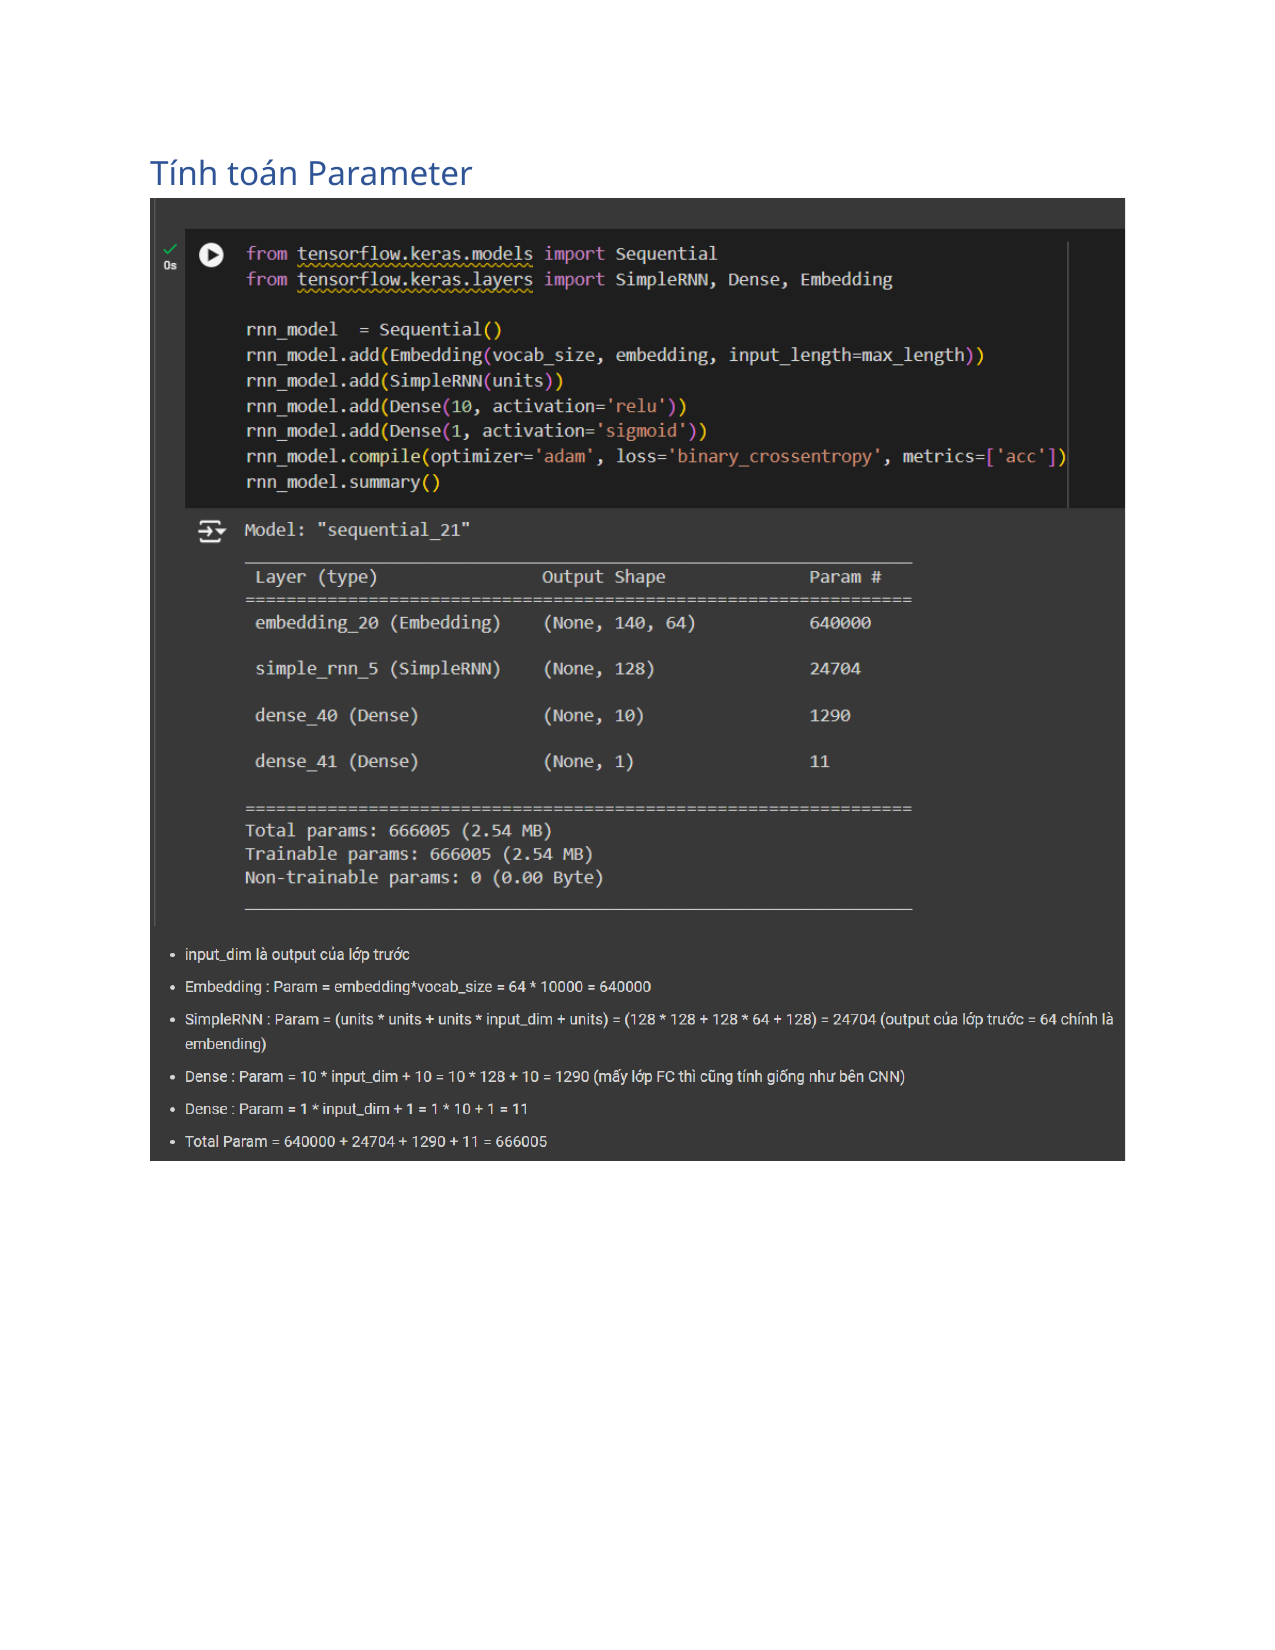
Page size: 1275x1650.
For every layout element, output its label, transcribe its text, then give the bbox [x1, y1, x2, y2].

subtitle Tính toán Parameter [150, 150, 1125, 195]
picture [150, 198, 1125, 1161]
